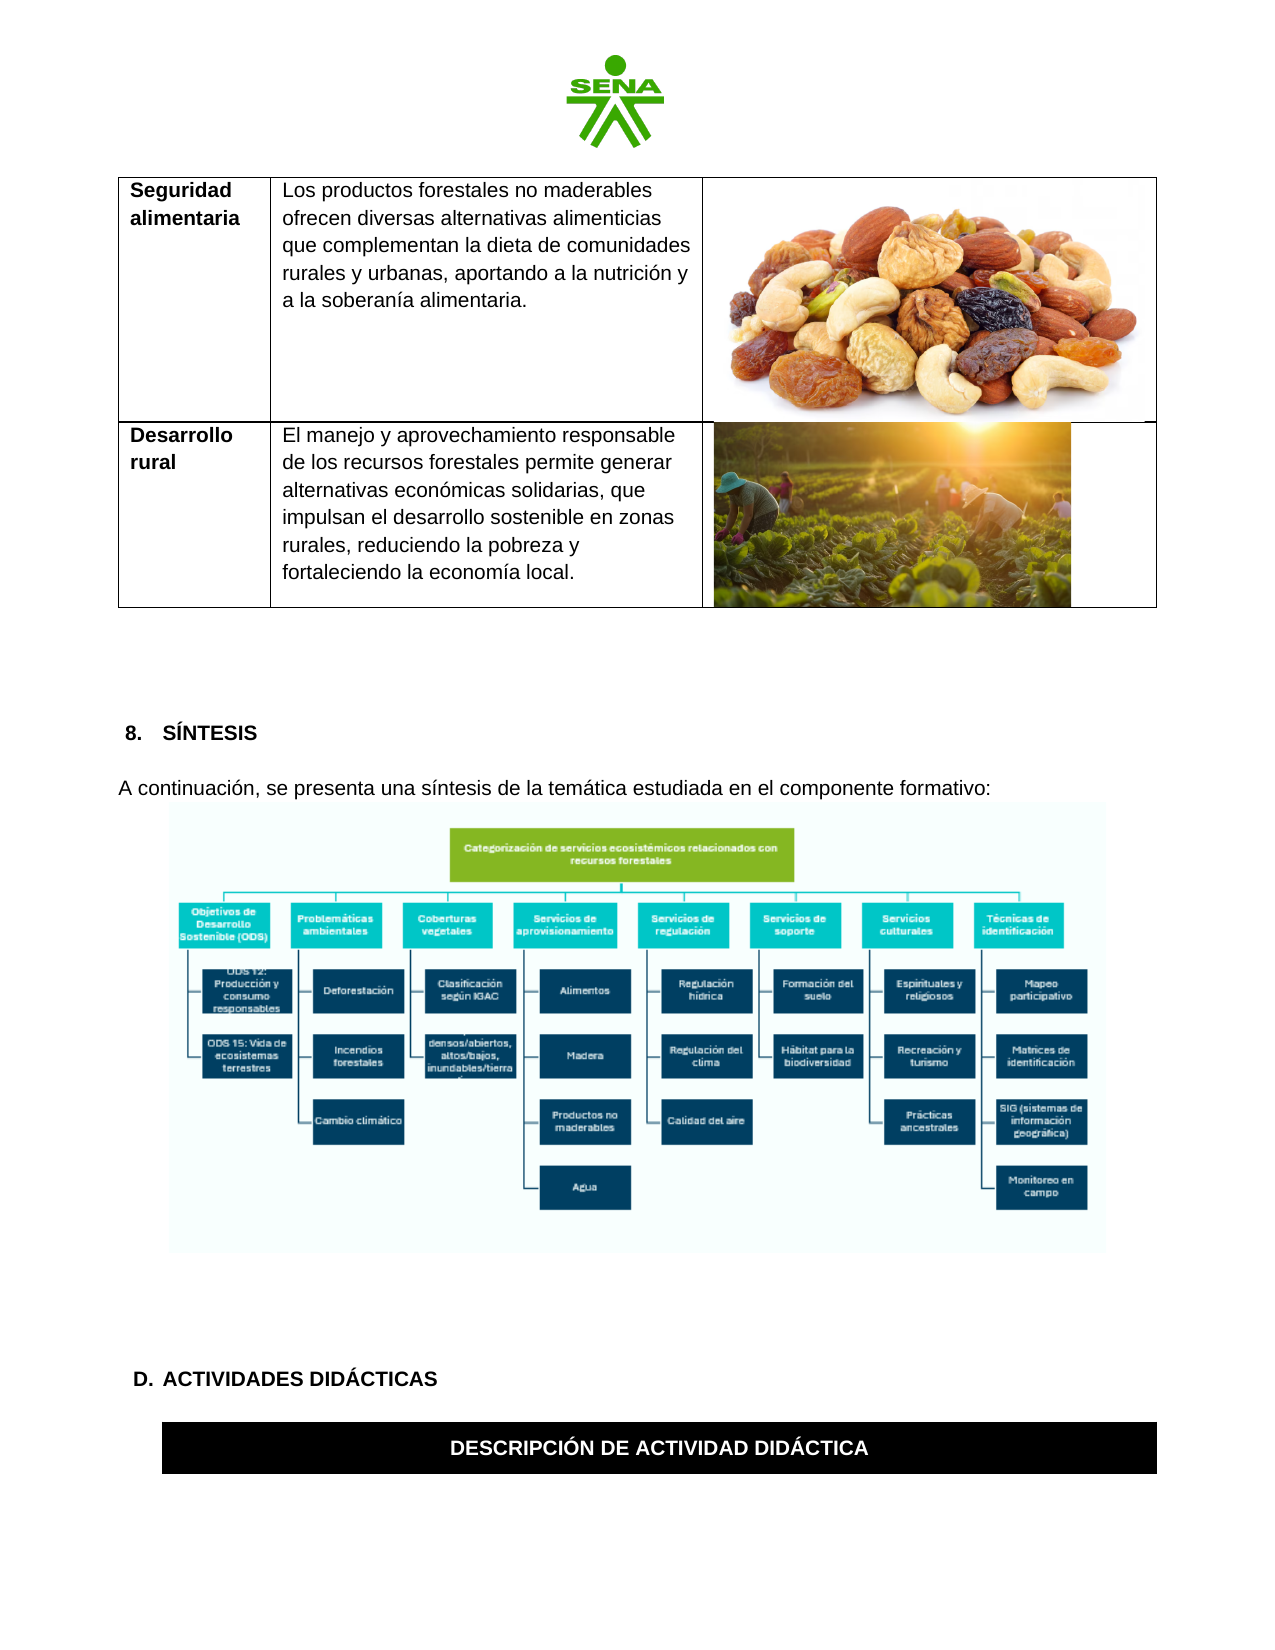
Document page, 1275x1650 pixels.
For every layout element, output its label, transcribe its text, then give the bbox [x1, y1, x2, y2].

table_cell [1145, 178, 1156, 421]
list SÍNTESIS [125, 720, 1157, 744]
picture [566, 55, 664, 148]
picture [168, 802, 1107, 1253]
table_cell [703, 178, 713, 421]
list ACTIVIDADES DIDÁCTICAS [133, 1367, 1157, 1391]
table_header DESCRIPCIÓN DE ACTIVIDAD DIDÁCTICA [163, 1423, 1156, 1473]
table_cell Desarrollo rural [119, 423, 270, 607]
table_cell [1072, 423, 1156, 607]
picture [713, 178, 1145, 607]
table_cell Seguridad alimentaria [119, 178, 270, 421]
table_cell El manejo y aprovechamiento responsable de los recursos forestales permite generar alternativas económicas solidarias, que impulsan el desarrollo sostenible en zonas rurales, reduciendo la pobreza y fortaleciendo la economía local. [271, 423, 702, 607]
table_cell [703, 423, 713, 607]
table_cell Los productos forestales no maderables ofrecen diversas alternativas alimenticias que complementan la dieta de comunidades rurales y urbanas, aportando a la nutrición y a la soberanía alimentaria. [271, 178, 702, 421]
text A continuación, se presenta una síntesis de la temática estudiada en el componente formativo: [118, 775, 1157, 799]
